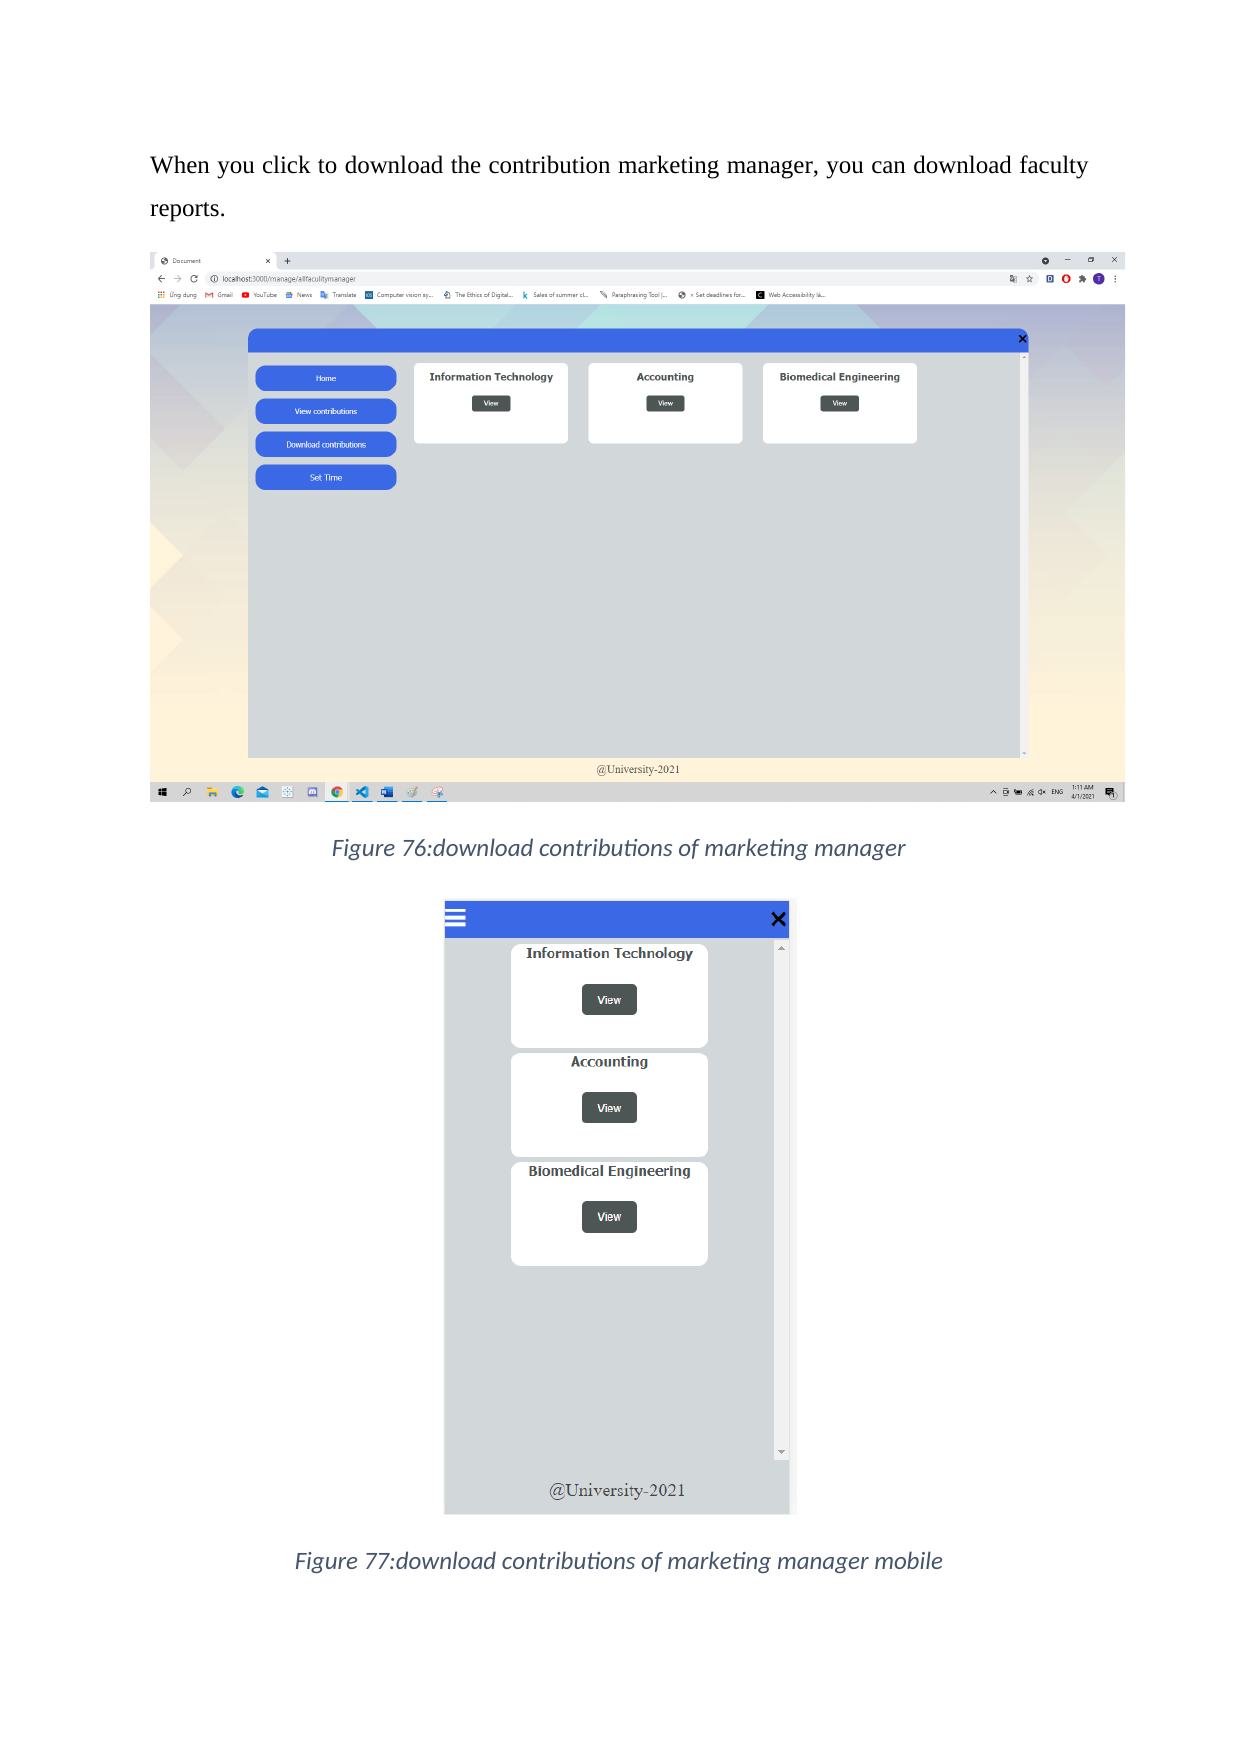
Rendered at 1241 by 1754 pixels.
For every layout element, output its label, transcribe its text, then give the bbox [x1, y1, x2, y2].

text When you click to download the contribution marketing manager, you can download faculty reports. [150, 150, 1090, 222]
text Figure 77:download contributions of marketing manager mobile [150, 1546, 1090, 1576]
picture [150, 252, 1125, 802]
text Figure 76:download contributions of marketing manager [150, 832, 1090, 863]
picture [443, 898, 797, 1515]
